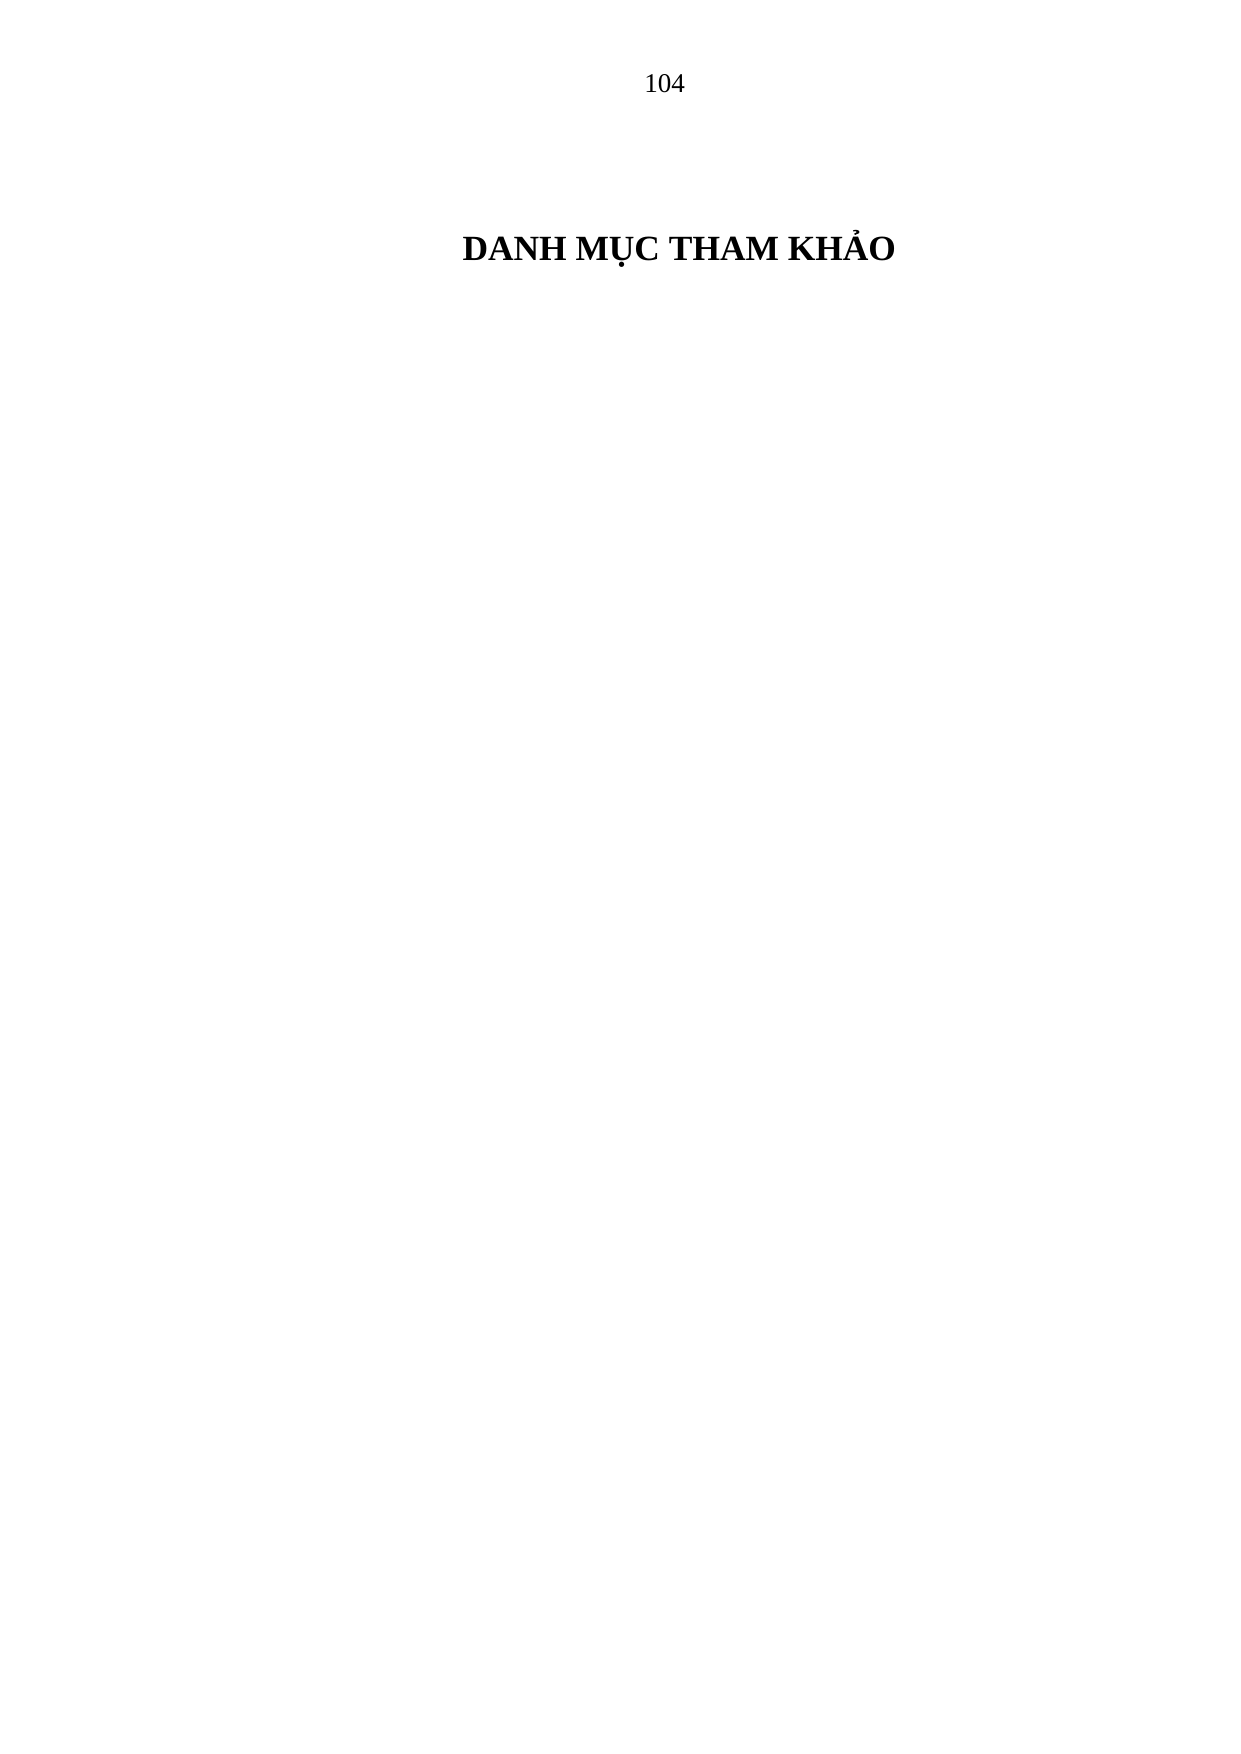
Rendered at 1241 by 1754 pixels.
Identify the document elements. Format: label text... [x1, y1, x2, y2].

subtitle DANH MỤC THAM KHẢO [207, 227, 1152, 268]
